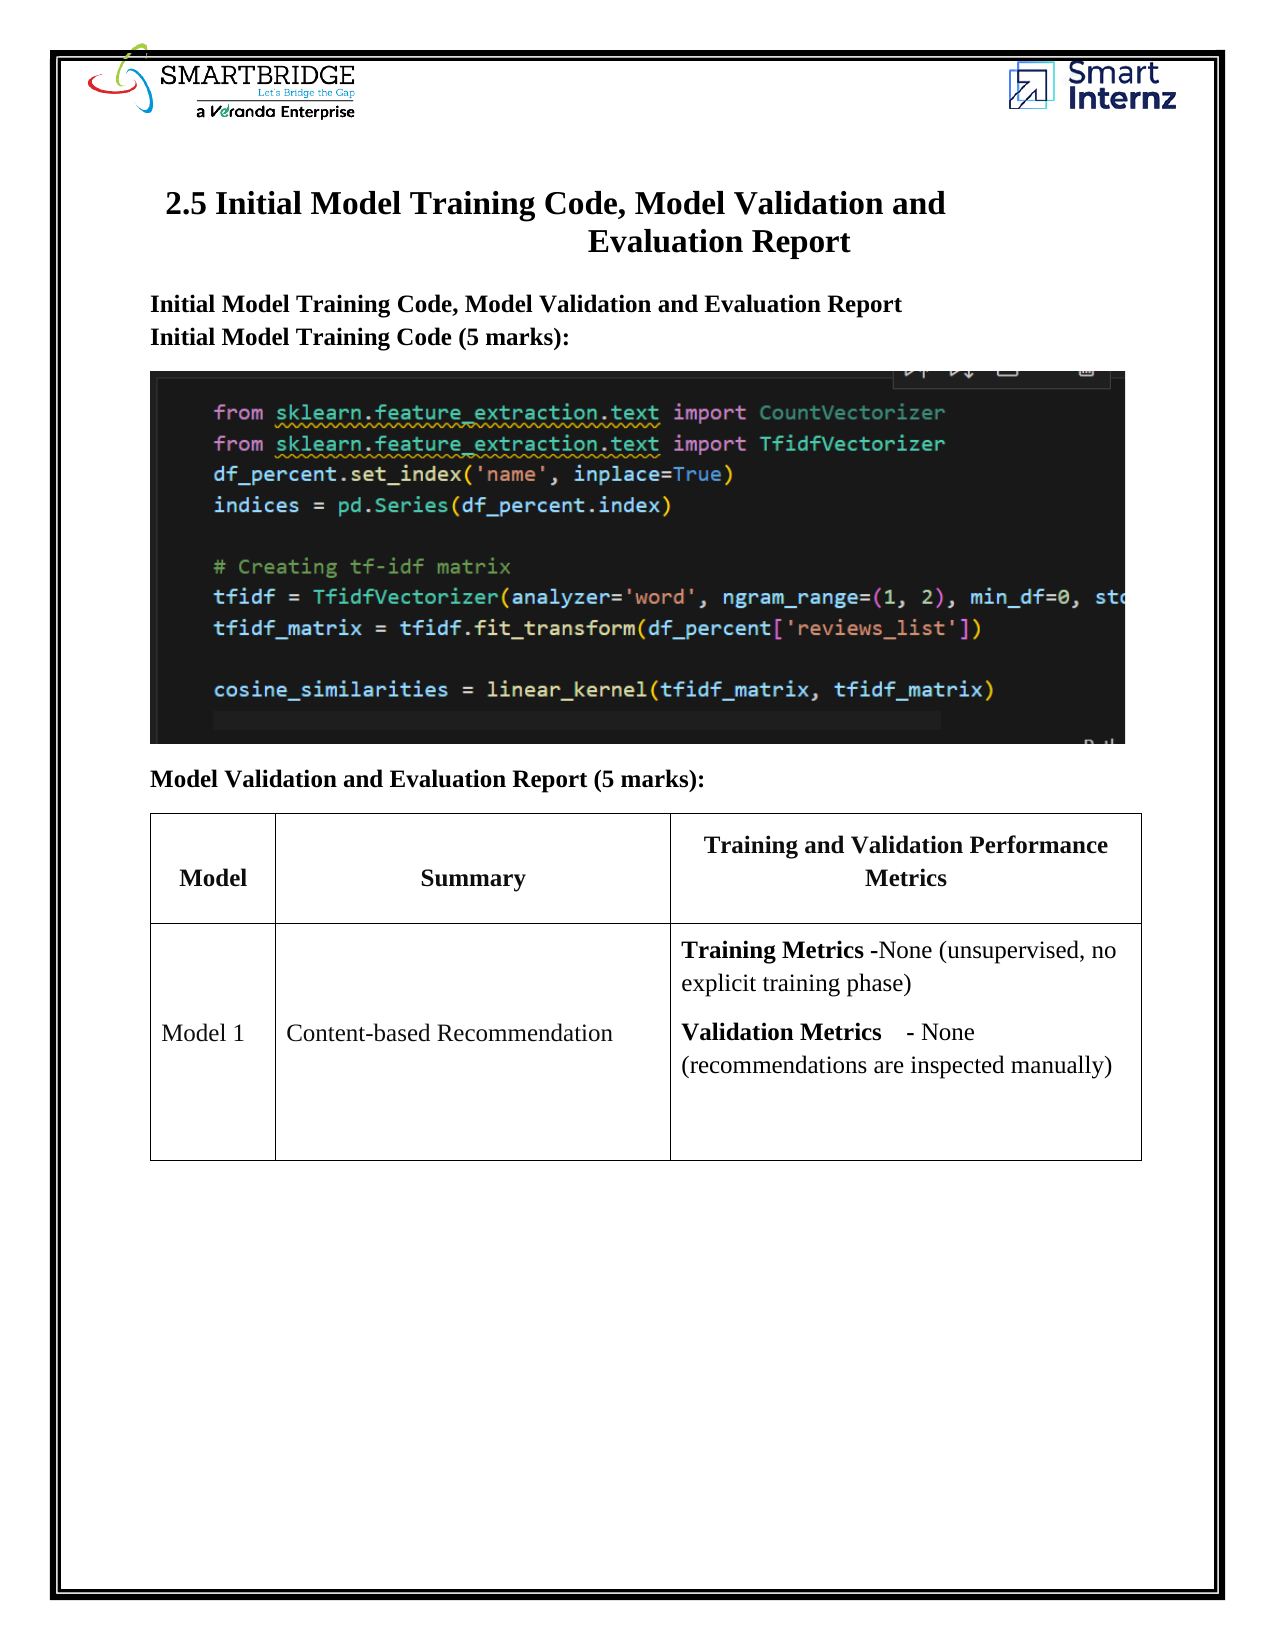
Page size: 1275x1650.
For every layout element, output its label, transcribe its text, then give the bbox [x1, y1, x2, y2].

text Initial Model Training Code (5 marks): [150, 322, 1200, 351]
table_cell Model 1 [151, 924, 275, 1160]
table_cell Content-based Recommendation [276, 924, 670, 1160]
text Model Validation and Evaluation Report (5 marks): [150, 764, 1200, 792]
table_header Summary [276, 814, 670, 923]
picture [87, 43, 355, 50]
picture [150, 371, 1125, 744]
picture [87, 61, 355, 120]
table_cell Training Metrics -None (unsupervised, no explicit training phase) Validation Metrics - None (recommendations are inspected manually) [671, 924, 1141, 1160]
picture [1009, 61, 1176, 109]
subtitle Initial Model Training Code, Model Validation and Evaluation Report [165, 183, 1109, 260]
text Initial Model Training Code, Model Validation and Evaluation Report [150, 289, 961, 318]
table_header Training and Validation Performance Metrics [671, 814, 1141, 923]
table_header Model [151, 814, 275, 923]
picture [87, 53, 355, 59]
